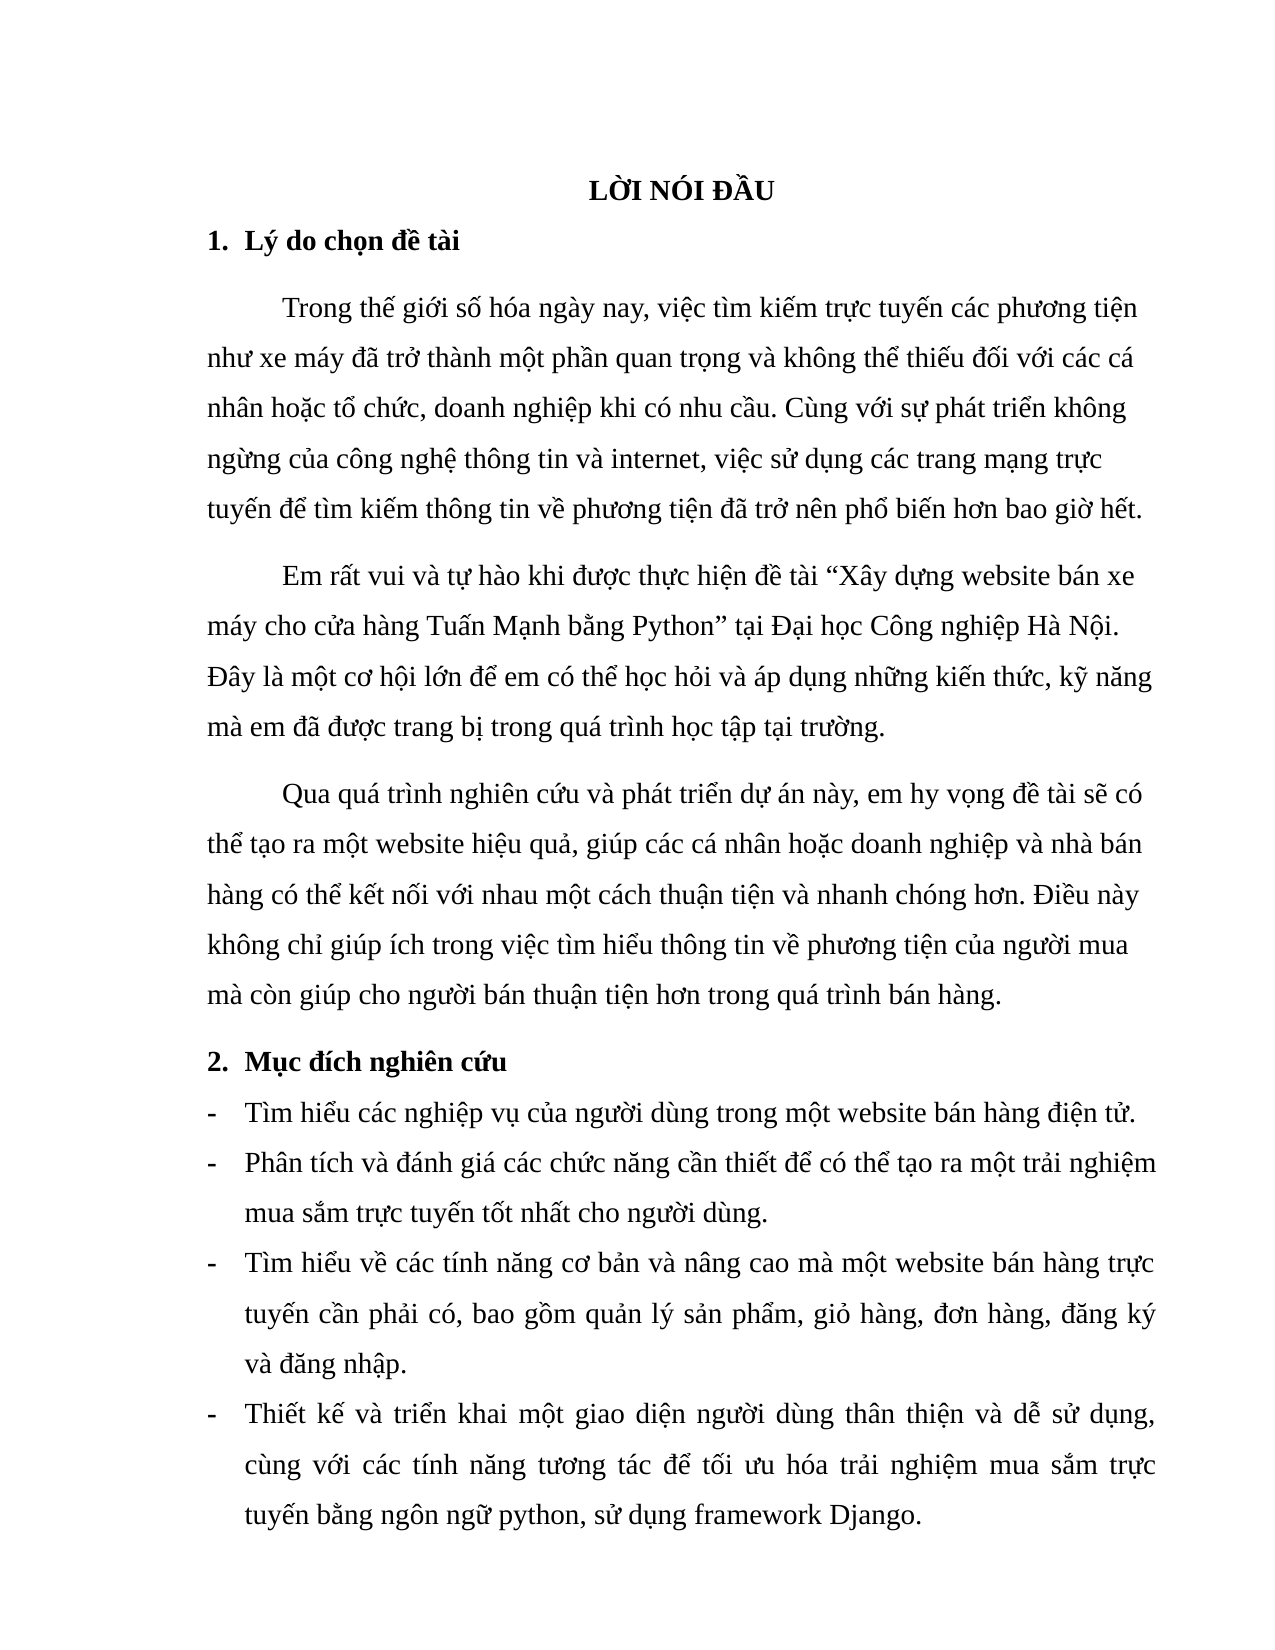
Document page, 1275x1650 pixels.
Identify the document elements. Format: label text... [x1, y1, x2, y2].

list Tìm hiểu về các tính năng cơ bản và nâng cao mà một website bán hàng trực tuyến cần phải có, bao gồm quản lý sản phẩm, giỏ hàng, đơn hàng, đăng ký và đăng nhập. [207, 1246, 1157, 1380]
text Qua quá trình nghiên cứu và phát triển dự án này, em hy vọng đề tài sẽ có thể tạo ra một website hiệu quả, giúp các cá nhân hoặc doanh nghiệp và nhà bán hàng có thể kết nối với nhau một cách thuận tiện và nhanh chóng hơn. Điều này không chỉ giúp ích trong việc tìm hiểu thông tin về phương tiện của người mua mà còn giúp cho người bán thuận tiện hơn trong quá trình bán hàng. [207, 776, 1157, 1011]
text Trong thế giới số hóa ngày nay, việc tìm kiếm trực tuyến các phương tiện như xe máy đã trở thành một phần quan trọng và không thể thiếu đối với các cá nhân hoặc tổ chức, doanh nghiệp khi có nhu cầu. Cùng với sự phát triển không ngừng của công nghệ thông tin và internet, việc sử dụng các trang mạng trực tuyến để tìm kiếm thông tin về phương tiện đã trở nên phổ biến hơn bao giờ hết. [207, 290, 1157, 525]
list Tìm hiểu các nghiệp vụ của người dùng trong một website bán hàng điện tử. [207, 1095, 1157, 1128]
list Thiết kế và triển khai một giao diện người dùng thân thiện và dễ sử dụng, cùng với các tính năng tương tác để tối ưu hóa trải nghiệm mua sắm trực tuyến bằng ngôn ngữ python, sử dụng framework Django. [207, 1397, 1157, 1531]
subtitle LỜI NÓI ĐẦU [207, 173, 1157, 206]
text Em rất vui và tự hào khi được thực hiện đề tài “Xây dựng website bán xe máy cho cửa hàng Tuấn Mạnh bằng Python” tại Đại học Công nghiệp Hà Nội. Đây là một cơ hội lớn để em có thể học hỏi và áp dụng những kiến thức, kỹ năng mà em đã được trang bị trong quá trình học tập tại trường. [207, 558, 1157, 743]
list Lý do chọn đề tài [207, 223, 1157, 257]
list Phân tích và đánh giá các chức năng cần thiết để có thể tạo ra một trải nghiệm mua sắm trực tuyến tốt nhất cho người dùng. [207, 1145, 1157, 1229]
list Mục đích nghiên cứu [207, 1044, 1157, 1078]
